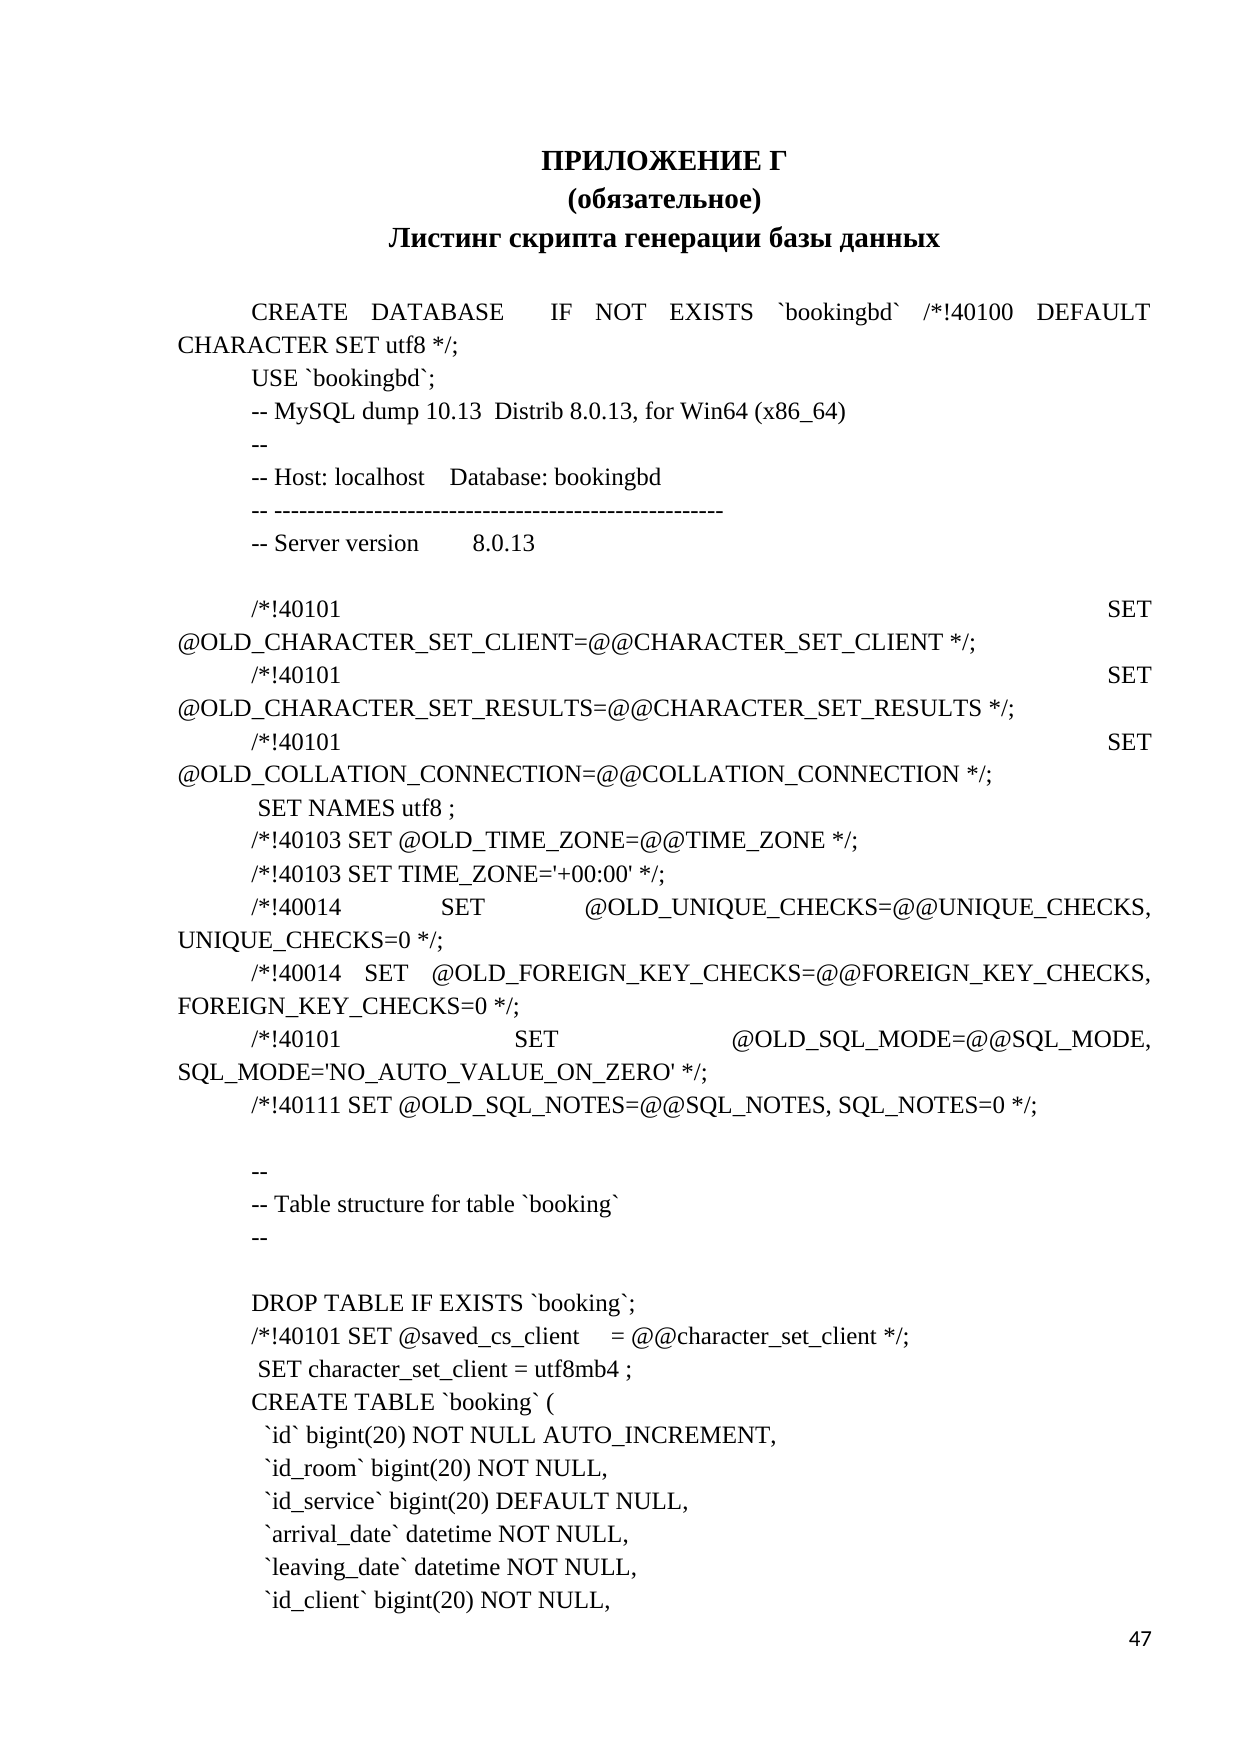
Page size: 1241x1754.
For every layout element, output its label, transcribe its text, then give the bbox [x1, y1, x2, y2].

text SET character_set_client = utf8mb4 ; [177, 1354, 1152, 1383]
text -- [177, 1156, 1152, 1184]
text `id_service` bigint(20) DEFAULT NULL, [177, 1486, 1152, 1515]
text CREATE TABLE `booking` ( [177, 1387, 1152, 1416]
text /*!40111 SET @OLD_SQL_NOTES=@@SQL_NOTES, SQL_NOTES=0 */; [177, 1090, 1152, 1118]
text -- ------------------------------------------------------ [177, 495, 1152, 524]
text CREATE DATABASE IF NOT EXISTS `bookingbd` /*!40100 DEFAULT CHARACTER SET utf8 */; [177, 297, 1152, 359]
text `id_room` bigint(20) NOT NULL, [177, 1453, 1152, 1482]
text -- Host: localhost Database: bookingbd [177, 462, 1152, 491]
text /*!40101 SET @OLD_SQL_MODE=@@SQL_MODE, SQL_MODE='NO_AUTO_VALUE_ON_ZERO' */; [177, 1024, 1152, 1086]
text /*!40014 SET @OLD_UNIQUE_CHECKS=@@UNIQUE_CHECKS, UNIQUE_CHECKS=0 */; [177, 892, 1152, 953]
text -- [177, 429, 1152, 458]
text /*!40103 SET TIME_ZONE='+00:00' */; [177, 859, 1152, 887]
text /*!40014 SET @OLD_FOREIGN_KEY_CHECKS=@@FOREIGN_KEY_CHECKS, FOREIGN_KEY_CHECKS=0 */; [177, 958, 1152, 1019]
text `id_client` bigint(20) NOT NULL, [177, 1585, 1152, 1614]
text (обязательное) [177, 182, 1152, 215]
text -- MySQL dump 10.13 Distrib 8.0.13, for Win64 (x86_64) [177, 396, 1152, 425]
subtitle ПРИЛОЖЕНИЕ Г [177, 143, 1152, 177]
text DROP TABLE IF EXISTS `booking`; [177, 1288, 1152, 1317]
text `id` bigint(20) NOT NULL AUTO_INCREMENT, [177, 1420, 1152, 1449]
text /*!40101 SET @saved_cs_client = @@character_set_client */; [177, 1321, 1152, 1350]
text `leaving_date` datetime NOT NULL, [177, 1552, 1152, 1581]
text `arrival_date` datetime NOT NULL, [177, 1519, 1152, 1548]
text USE `bookingbd`; [177, 363, 1152, 392]
text -- Table structure for table `booking` [177, 1189, 1152, 1218]
text /*!40101 SET @OLD_COLLATION_CONNECTION=@@COLLATION_CONNECTION */; [177, 727, 1152, 788]
text /*!40101 SET @OLD_CHARACTER_SET_RESULTS=@@CHARACTER_SET_RESULTS */; [177, 661, 1152, 722]
text Листинг скрипта генерации базы данных [177, 220, 1152, 254]
text /*!40101 SET @OLD_CHARACTER_SET_CLIENT=@@CHARACTER_SET_CLIENT */; [177, 594, 1152, 656]
text -- [177, 1222, 1152, 1251]
text SET NAMES utf8 ; [177, 793, 1152, 821]
text /*!40103 SET @OLD_TIME_ZONE=@@TIME_ZONE */; [177, 826, 1152, 854]
text -- Server version 8.0.13 [177, 528, 1152, 557]
